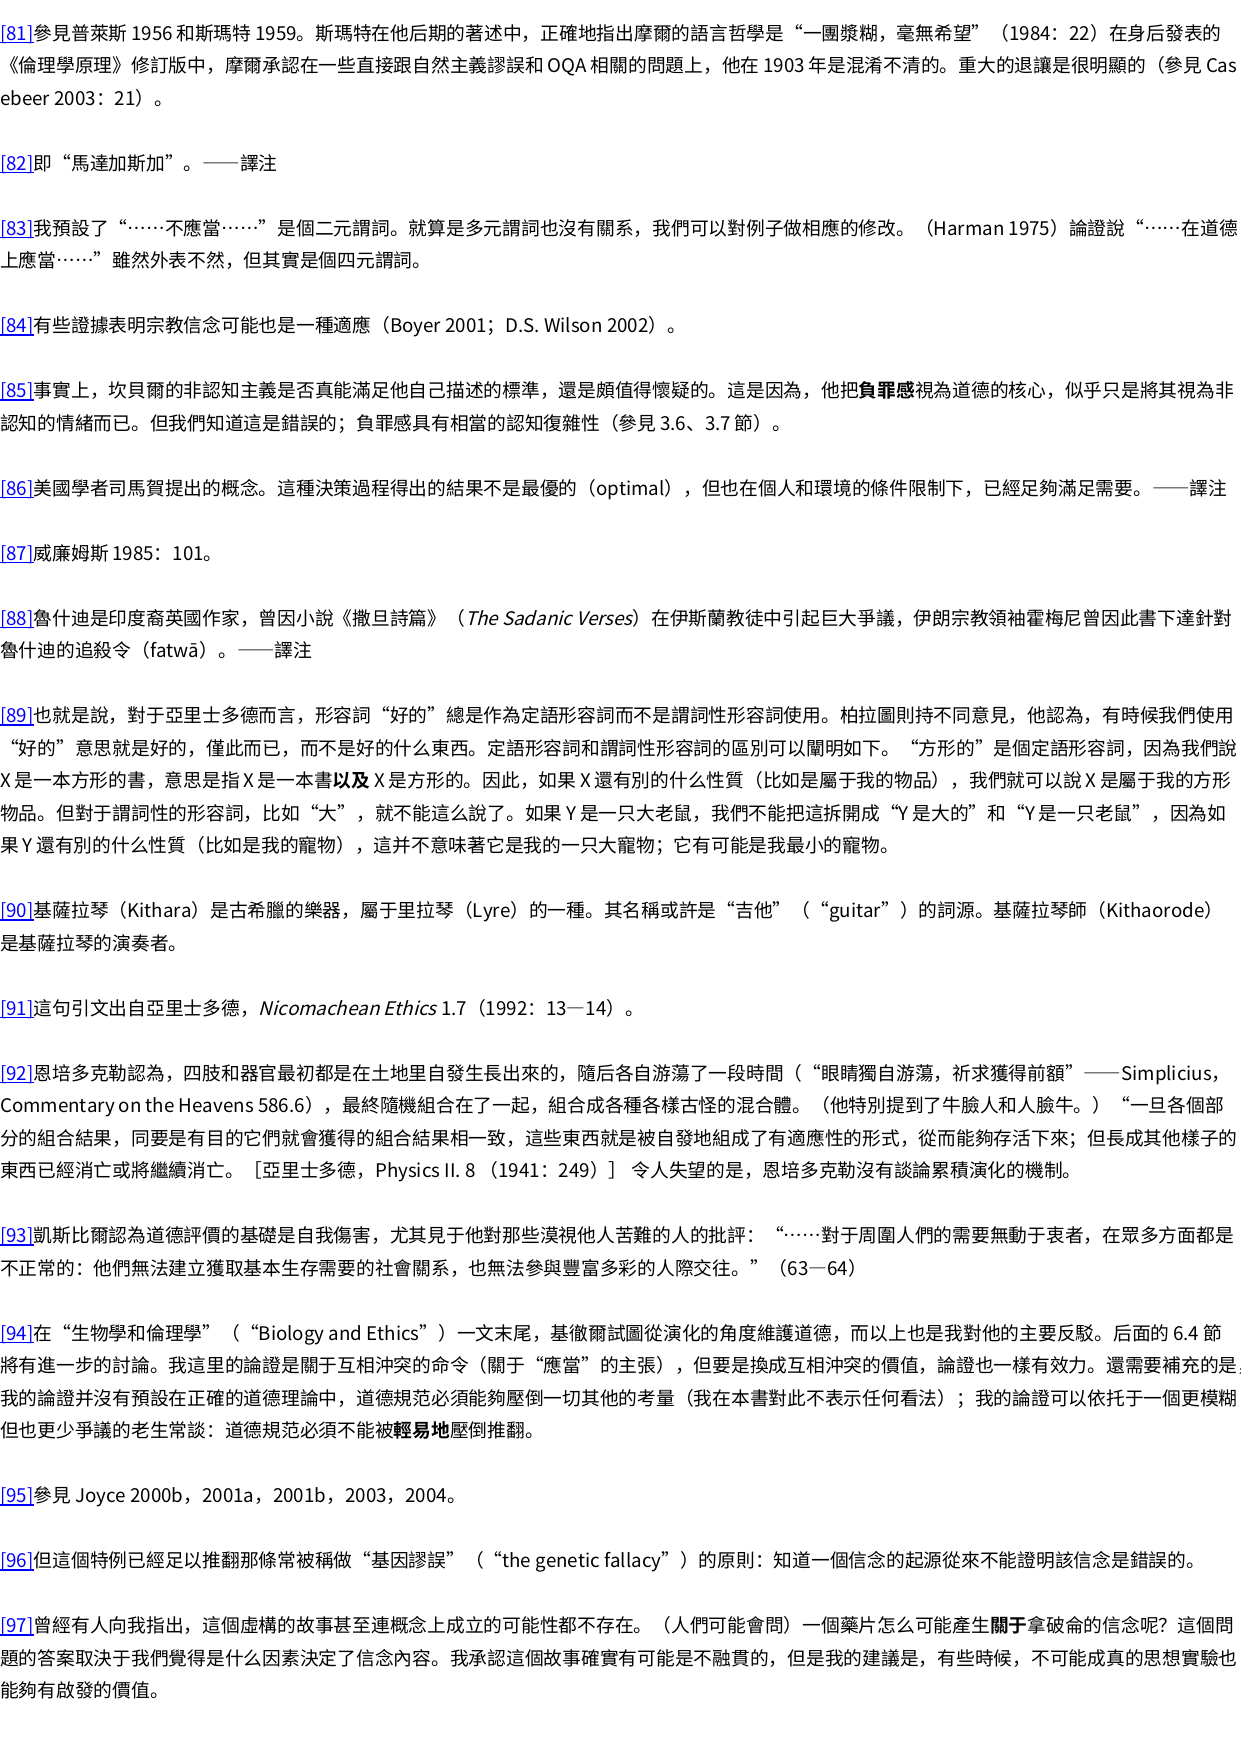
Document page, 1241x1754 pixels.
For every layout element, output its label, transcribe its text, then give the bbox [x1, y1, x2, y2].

text [91]這句引文出自亞里士多德，Nicomachean Ethics 1.7（1992：13—14）。 [0, 991, 1240, 1023]
text [88]魯什迪是印度裔英國作家，曾因小說《撒旦詩篇》（The Sadanic Verses）在伊斯蘭教徒中引起巨大爭議，伊朗宗教領袖霍梅尼曾因此書下達針對魯什迪的追殺令（fatwā）。——譯注 [0, 601, 1240, 666]
text [89]也就是說，對于亞里士多德而言，形容詞“好的”總是作為定語形容詞而不是謂詞性形容詞使用。柏拉圖則持不同意見，他認為，有時候我們使用“好的”意思就是好的，僅此而已，而不是好的什么東西。定語形容詞和謂詞性形容詞的區別可以闡明如下。“方形的”是個定語形容詞，因為我們說X是一本方形的書，意思是指X是一本書以及X是方形的。因此，如果X還有別的什么性質（比如是屬于我的物品），我們就可以說X是屬于我的方形物品。但對于謂詞性的形容詞，比如“大”，就不能這么說了。如果Y是一只大老鼠，我們不能把這拆開成“Y是大的”和“Y是一只老鼠”，因為如果Y還有別的什么性質（比如是我的寵物），這并不意味著它是我的一只大寵物；它有可能是我最小的寵物。 [0, 698, 1240, 861]
text [94]在“生物學和倫理學”（“Biology and Ethics”）一文末尾，基徹爾試圖從演化的角度維護道德，而以上也是我對他的主要反駁。后面的6.4節將有進一步的討論。我這里的論證是關于互相沖突的命令（關于“應當”的主張），但要是換成互相沖突的價值，論證也一樣有效力。還需要補充的是，我的論證并沒有預設在正確的道德理論中，道德規范必須能夠壓倒一切其他的考量（我在本書對此不表示任何看法）；我的論證可以依托于一個更模糊但也更少爭議的老生常談：道德規范必須不能被輕易地壓倒推翻。 [0, 1316, 1240, 1446]
text [82]即“馬達加斯加”。——譯注 [0, 146, 1240, 178]
text [86]美國學者司馬賀提出的概念。這種決策過程得出的結果不是最優的（optimal），但也在個人和環境的條件限制下，已經足夠滿足需要。——譯注 [0, 471, 1240, 503]
text [92]恩培多克勒認為，四肢和器官最初都是在土地里自發生長出來的，隨后各自游蕩了一段時間（“眼睛獨自游蕩，祈求獲得前額”——Simplicius，Commentary on the Heavens 586.6），最終隨機組合在了一起，組合成各種各樣古怪的混合體。（他特別提到了牛臉人和人臉牛。）“一旦各個部分的組合結果，同要是有目的它們就會獲得的組合結果相一致，這些東西就是被自發地組成了有適應性的形式，從而能夠存活下來；但長成其他樣子的東西已經消亡或將繼續消亡。［亞里士多德，Physics II. 8 （1941：249）］ 令人失望的是，恩培多克勒沒有談論累積演化的機制。 [0, 1056, 1240, 1186]
text [95]參見Joyce 2000b，2001a，2001b，2003，2004。 [0, 1478, 1240, 1511]
text [87]威廉姆斯1985：101。 [0, 536, 1240, 568]
text [97]曾經有人向我指出，這個虛構的故事甚至連概念上成立的可能性都不存在。（人們可能會問）一個藥片怎么可能產生關于拿破侖的信念呢？這個問題的答案取決于我們覺得是什么因素決定了信念內容。我承認這個故事確實有可能是不融貫的，但是我的建議是，有些時候，不可能成真的思想實驗也能夠有啟發的價值。 [0, 1608, 1240, 1706]
text [93]凱斯比爾認為道德評價的基礎是自我傷害，尤其見于他對那些漠視他人苦難的人的批評：“……對于周圍人們的需要無動于衷者，在眾多方面都是不正常的：他們無法建立獲取基本生存需要的社會關系，也無法參與豐富多彩的人際交往。”（63—64） [0, 1218, 1240, 1283]
text [85]事實上，坎貝爾的非認知主義是否真能滿足他自己描述的標準，還是頗值得懷疑的。這是因為，他把負罪感視為道德的核心，似乎只是將其視為非認知的情緒而已。但我們知道這是錯誤的；負罪感具有相當的認知復雜性（參見3.6、3.7節）。 [0, 373, 1240, 438]
text [81]參見普萊斯1956和斯瑪特1959。斯瑪特在他后期的著述中，正確地指出摩爾的語言哲學是“一團漿糊，毫無希望”（1984：22）在身后發表的《倫理學原理》修訂版中，摩爾承認在一些直接跟自然主義謬誤和OQA相關的問題上，他在1903年是混淆不清的。重大的退讓是很明顯的（參見Casebeer 2003：21）。 [0, 16, 1240, 113]
text [84]有些證據表明宗教信念可能也是一種適應（Boyer 2001；D.S. Wilson 2002）。 [0, 308, 1240, 341]
text [96]但這個特例已經足以推翻那條常被稱做“基因謬誤”（“the genetic fallacy”）的原則：知道一個信念的起源從來不能證明該信念是錯誤的。 [0, 1543, 1240, 1576]
text [83]我預設了“……不應當……”是個二元謂詞。就算是多元謂詞也沒有關系，我們可以對例子做相應的修改。（Harman 1975）論證說“……在道德上應當……”雖然外表不然，但其實是個四元謂詞。 [0, 211, 1240, 276]
text [90]基薩拉琴（Kithara）是古希臘的樂器，屬于里拉琴（Lyre）的一種。其名稱或許是“吉他”（“guitar”）的詞源。基薩拉琴師（Kithaorode）是基薩拉琴的演奏者。 [0, 893, 1240, 958]
